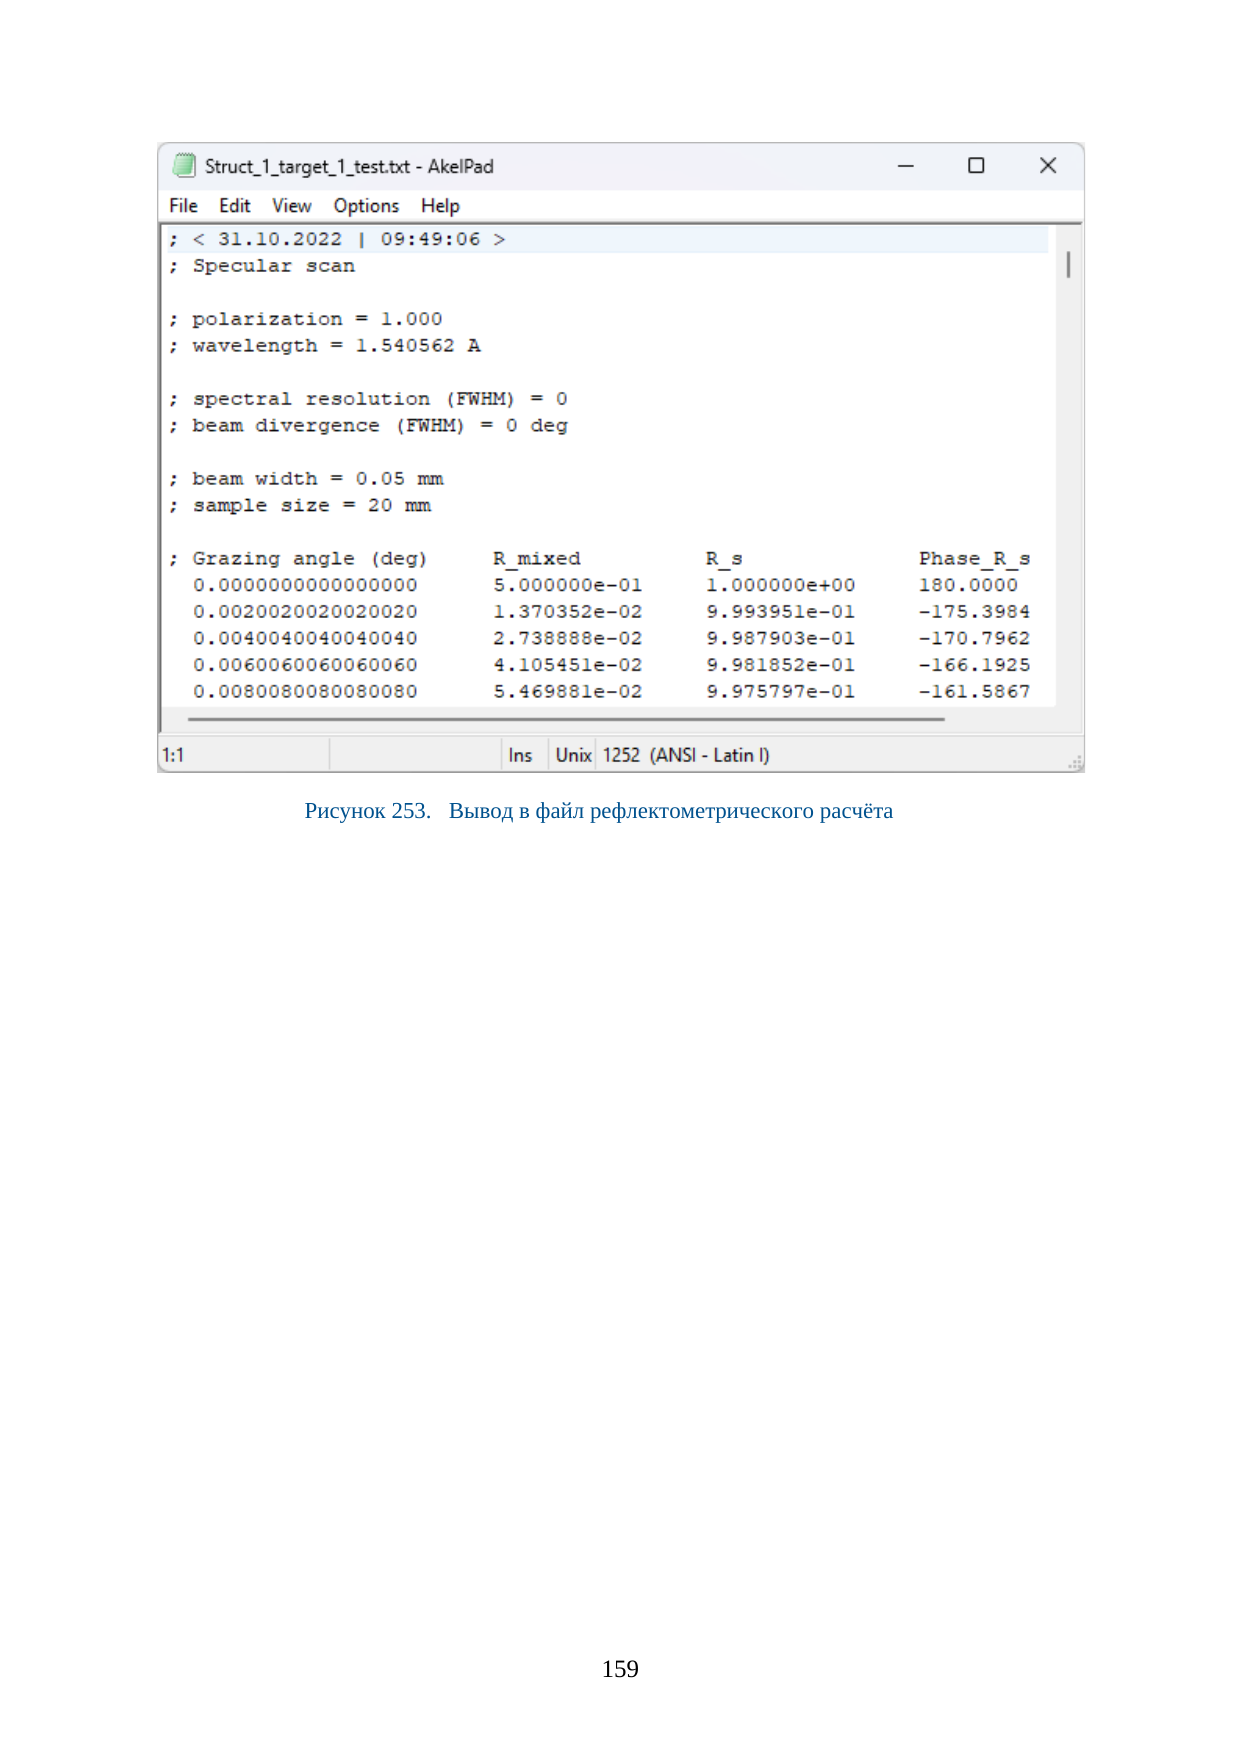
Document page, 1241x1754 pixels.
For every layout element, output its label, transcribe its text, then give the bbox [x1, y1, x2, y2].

picture [157, 142, 1086, 773]
